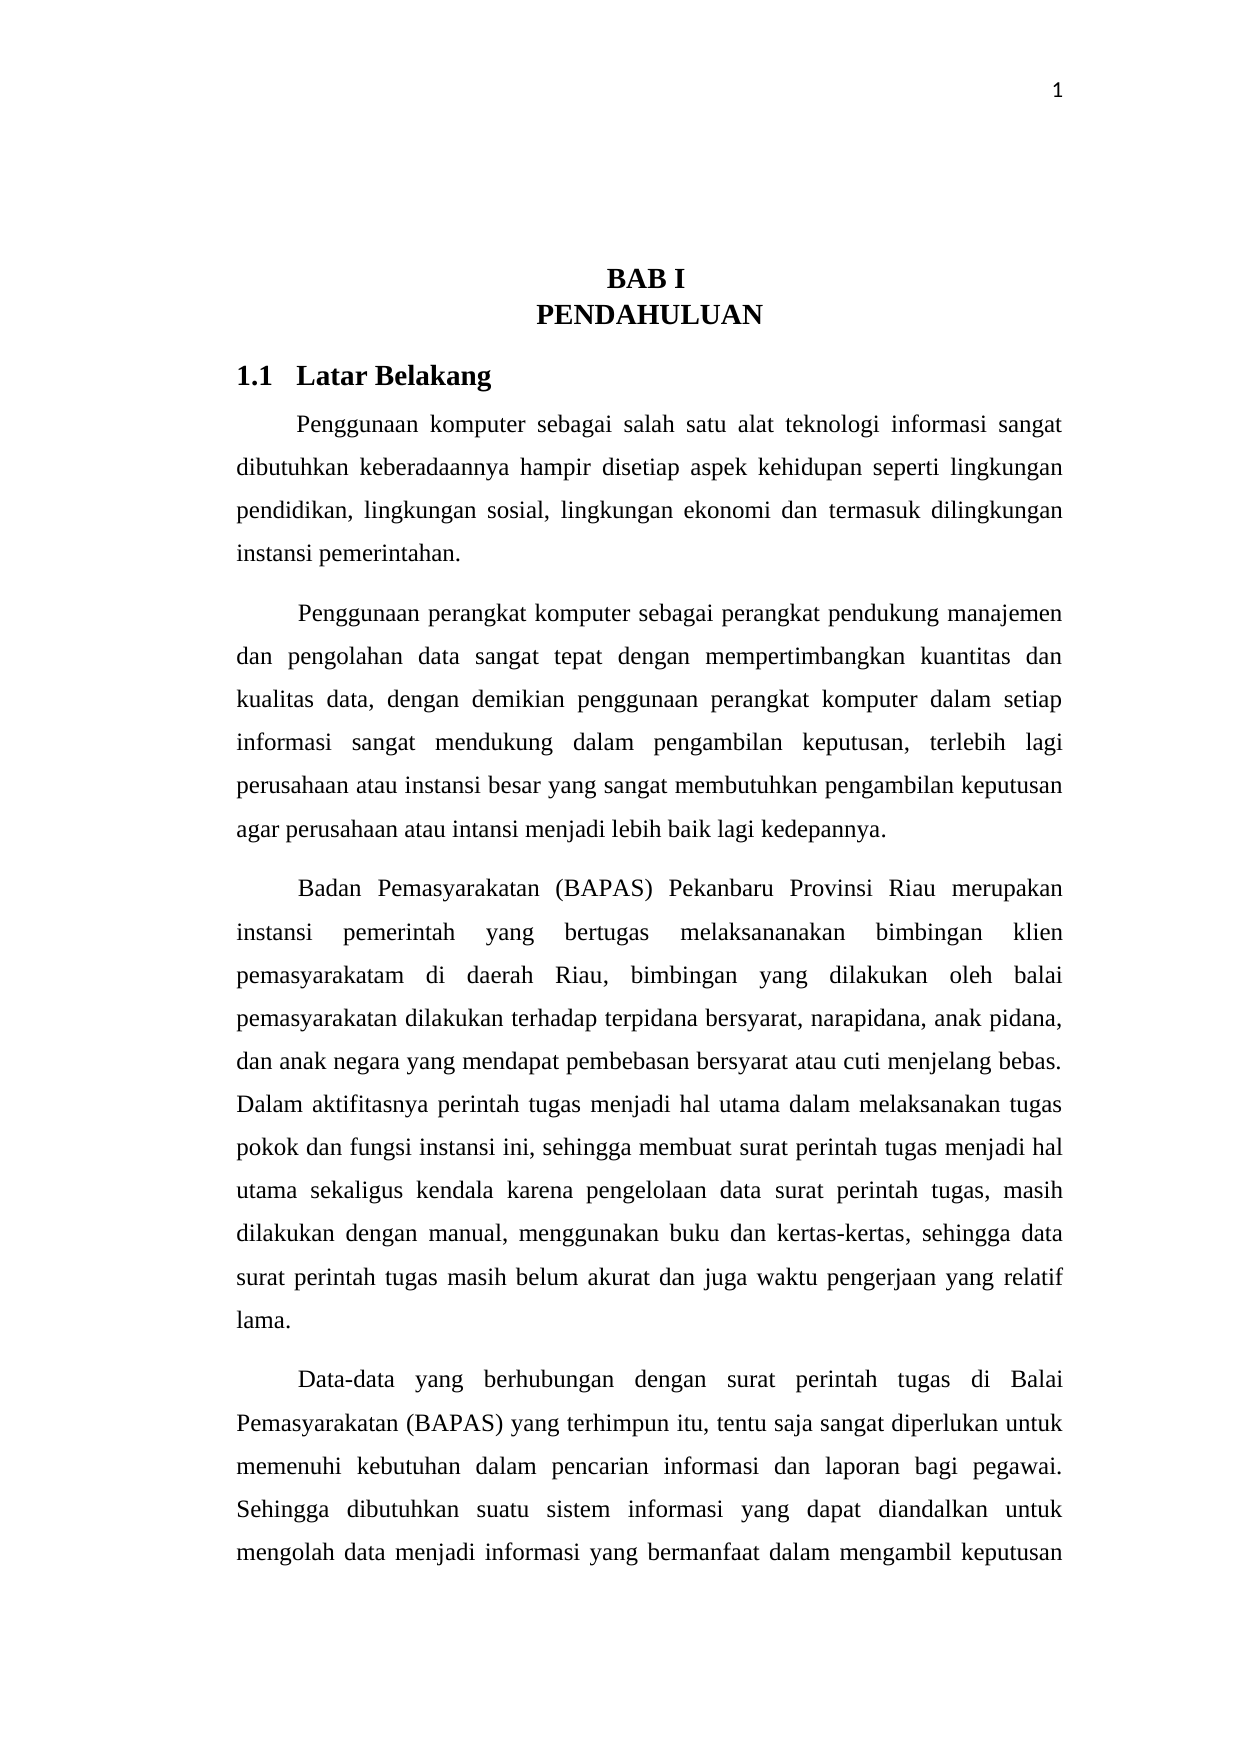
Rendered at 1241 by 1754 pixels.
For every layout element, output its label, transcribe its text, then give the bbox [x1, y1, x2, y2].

text Badan Pemasyarakatan (BAPAS) Pekanbaru Provinsi Riau merupakan instansi pemerintah yang bertugas melaksananakan bimbingan klien pemasyarakatam di daerah Riau, bimbingan yang dilakukan oleh balai pemasyarakatan dilakukan terhadap terpidana bersyarat, narapidana, anak pidana, dan anak negara yang mendapat pembebasan bersyarat atau cuti menjelang bebas. Dalam aktifitasnya perintah tugas menjadi hal utama dalam melaksanakan tugas pokok dan fungsi instansi ini, sehingga membuat surat perintah tugas menjadi hal utama sekaligus kendala karena pengelolaan data surat perintah tugas, masih dilakukan dengan manual, menggunakan buku dan kertas-kertas, sehingga data surat perintah tugas masih belum akurat dan juga waktu pengerjaan yang relatif lama. [236, 873, 1063, 1333]
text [236, 1364, 1063, 1566]
text Penggunaan perangkat komputer sebagai perangkat pendukung manajemen dan pengolahan data sangat tepat dengan mempertimbangkan kuantitas dan kualitas data, dengan demikian penggunaan perangkat komputer dalam setiap informasi sangat mendukung dalam pengambilan keputusan, terlebih lagi perusahaan atau instansi besar yang sangat membutuhkan pengambilan keputusan agar perusahaan atau intansi menjadi lebih baik lagi kedepannya. [236, 598, 1063, 842]
subtitle Latar Belakang [236, 358, 1063, 392]
subtitle PENDAHULUAN [236, 261, 1063, 331]
text Penggunaan komputer sebagai salah satu alat teknologi informasi sangat dibutuhkan keberadaannya hampir disetiap aspek kehidupan seperti lingkungan pendidikan, lingkungan sosial, lingkungan ekonomi dan termasuk dilingkungan instansi pemerintahan. [236, 409, 1063, 567]
